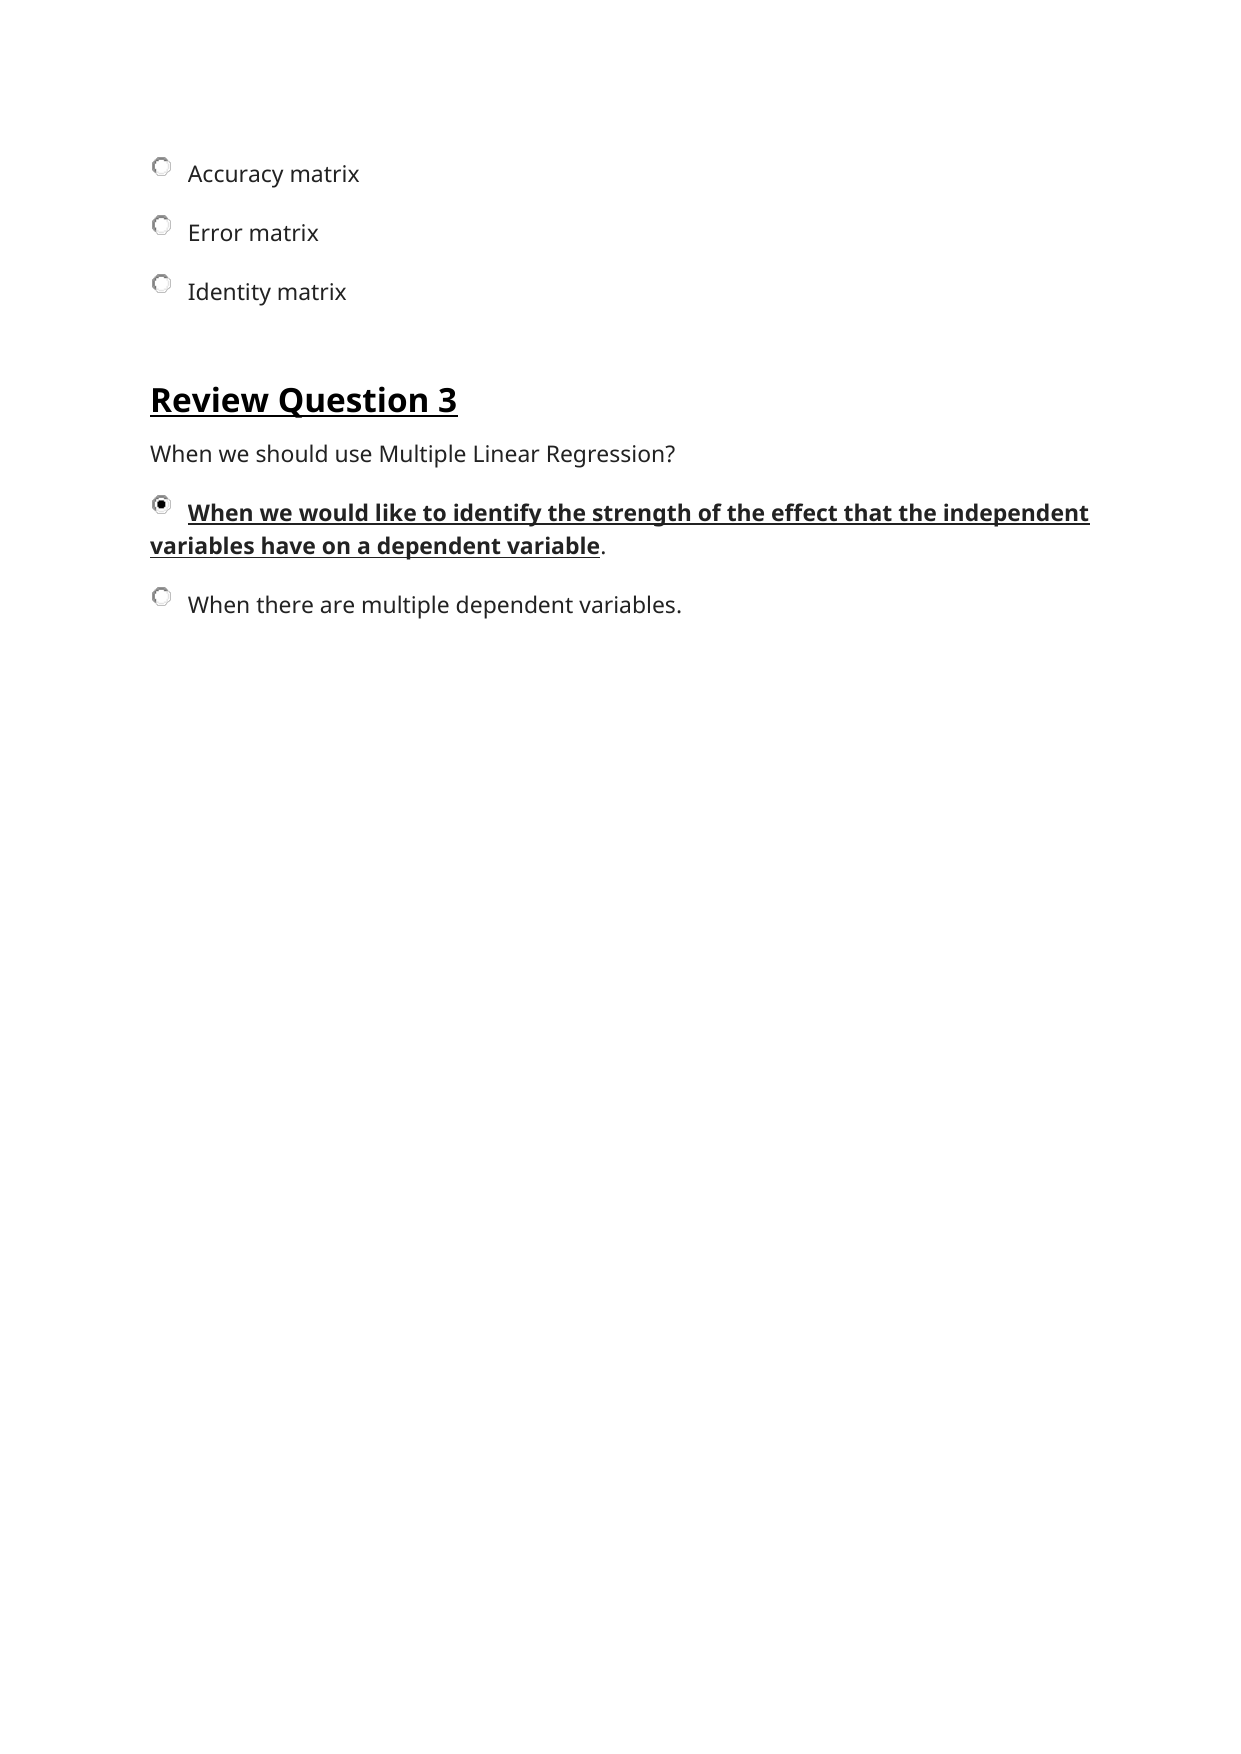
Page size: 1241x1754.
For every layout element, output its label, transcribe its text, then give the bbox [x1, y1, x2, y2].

subtitle Review Question 3 [150, 377, 1090, 422]
text When we would like to identify the strength of the effect that the independent variables have on a dependent variable. [150, 488, 1090, 561]
text Identity matrix [150, 267, 1090, 307]
text When there are multiple dependent variables. [150, 581, 1090, 620]
text Accuracy matrix [150, 150, 1090, 189]
text When we should use Multiple Linear Regression? [150, 438, 1090, 469]
text Error matrix [150, 209, 1090, 248]
